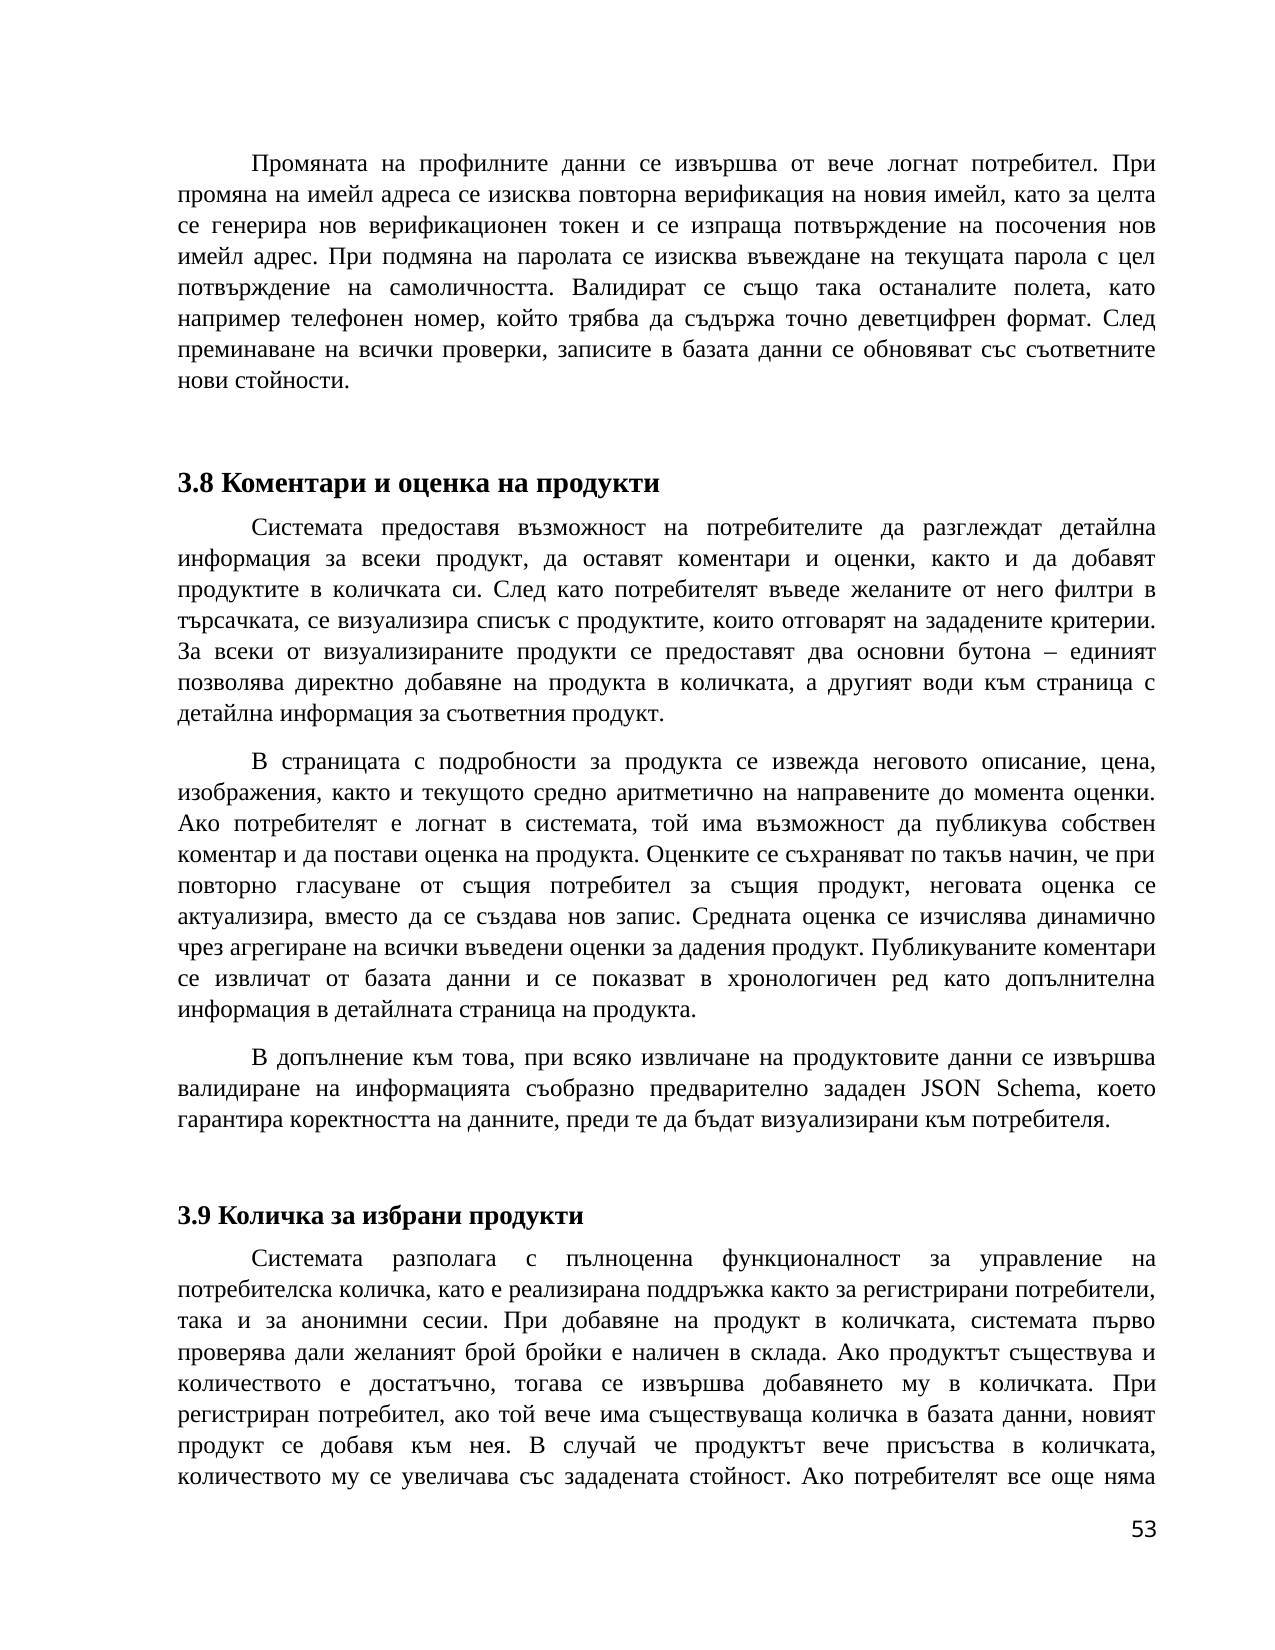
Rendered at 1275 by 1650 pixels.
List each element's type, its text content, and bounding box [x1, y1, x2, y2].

text В страницата с подробности за продукта се извежда неговото описание, цена, изображения, както и текущото средно аритметично на направените до момента оценки. Ако потребителят е логнат в системата, той има възможност да публикува собствен коментар и да постави оценка на продукта. Оценките се съхраняват по такъв начин, че при повторно гласуване от същия потребител за същия продукт, неговата оценка се актуализира, вместо да се създава нов запис. Средната оценка се изчислява динамично чрез агрегиране на всички въведени оценки за дадения продукт. Публикуваните коментари се извличат от базата данни и се показват в хронологичен ред като допълнителна информация в детайлната страница на продукта. [177, 746, 1157, 1023]
text Системата предоставя възможност на потребителите да разглеждат детайлна информация за всеки продукт, да оставят коментари и оценки, както и да добавят продуктите в количката си. След като потребителят въведе желаните от него филтри в търсачката, се визуализира списък с продуктите, които отговарят на зададените критерии. За всеки от визуализираните продукти се предоставят два основни бутона – единият позволява директно добавяне на продукта в количката, а другият води към страница с детайлна информация за съответния продукт. [177, 512, 1157, 727]
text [177, 1243, 1157, 1489]
text В допълнение към това, при всяко извличане на продуктовите данни се извършва валидиране на информацията съобразно предварително зададен JSON Schema, което гарантира коректността на данните, преди те да бъдат визуализирани към потребителя. [177, 1042, 1157, 1133]
subtitle 3.8 Коментари и оценка на продукти [177, 465, 1157, 499]
text Промяната на профилните данни се извършва от вече логнат потребител. При промяна на имейл адреса се изисква повторна верификация на новия имейл, като за целта се генерира нов верификационен токен и се изпраща потвърждение на посочения нов имейл адрес. При подмяна на паролата се изисква въвеждане на текущата парола с цел потвърждение на самоличността. Валидират се също така останалите полета, като например телефонен номер, който трябва да съдържа точно деветцифрен формат. След преминаване на всички проверки, записите в базата данни се обновяват със съответните нови стойности. [177, 148, 1157, 394]
subtitle 3.9 Количка за избрани продукти [177, 1199, 1157, 1231]
